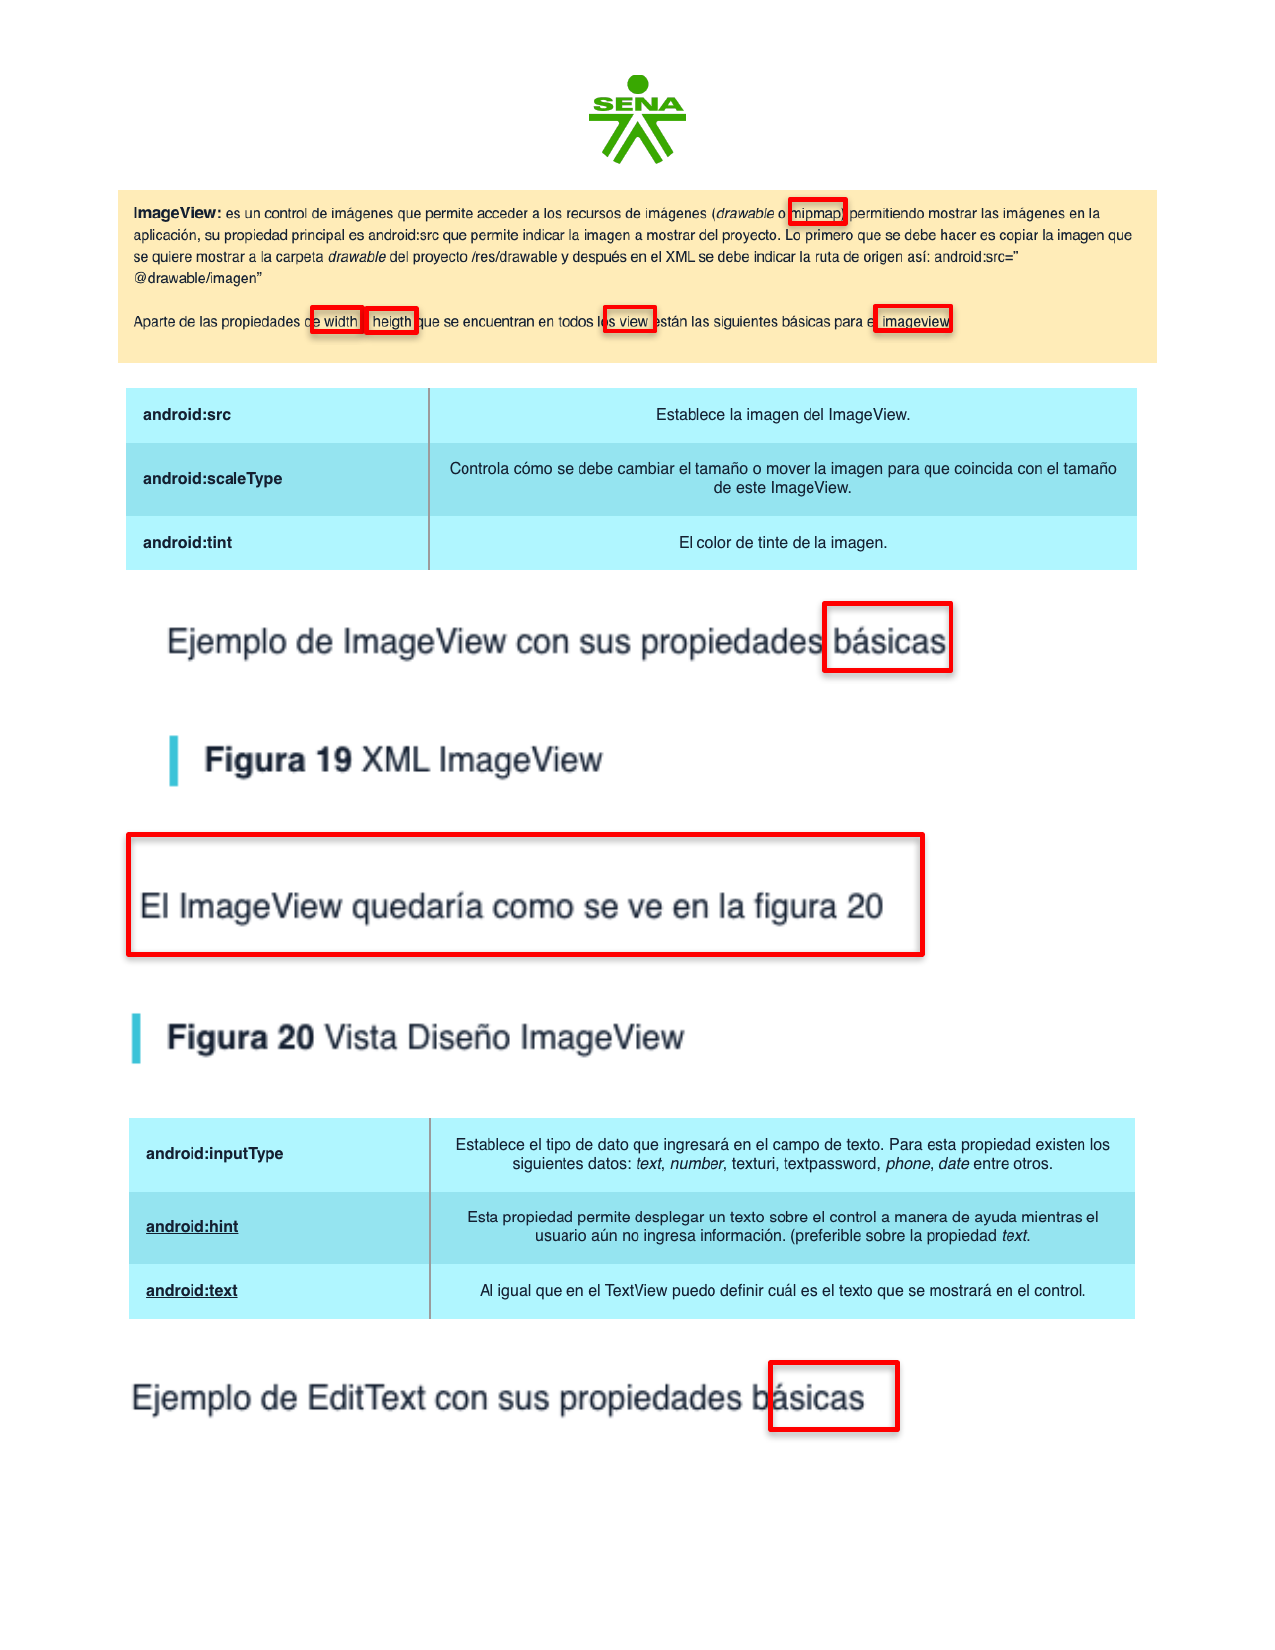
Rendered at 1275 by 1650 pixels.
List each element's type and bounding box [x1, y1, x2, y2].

picture [118, 989, 756, 1087]
picture [118, 374, 1157, 589]
picture [118, 1099, 1157, 1340]
picture [589, 75, 686, 164]
picture [131, 864, 920, 952]
picture [827, 606, 949, 668]
picture [118, 190, 1157, 363]
picture [118, 711, 727, 812]
picture [118, 1351, 939, 1448]
picture [118, 601, 1058, 700]
picture [118, 864, 935, 977]
